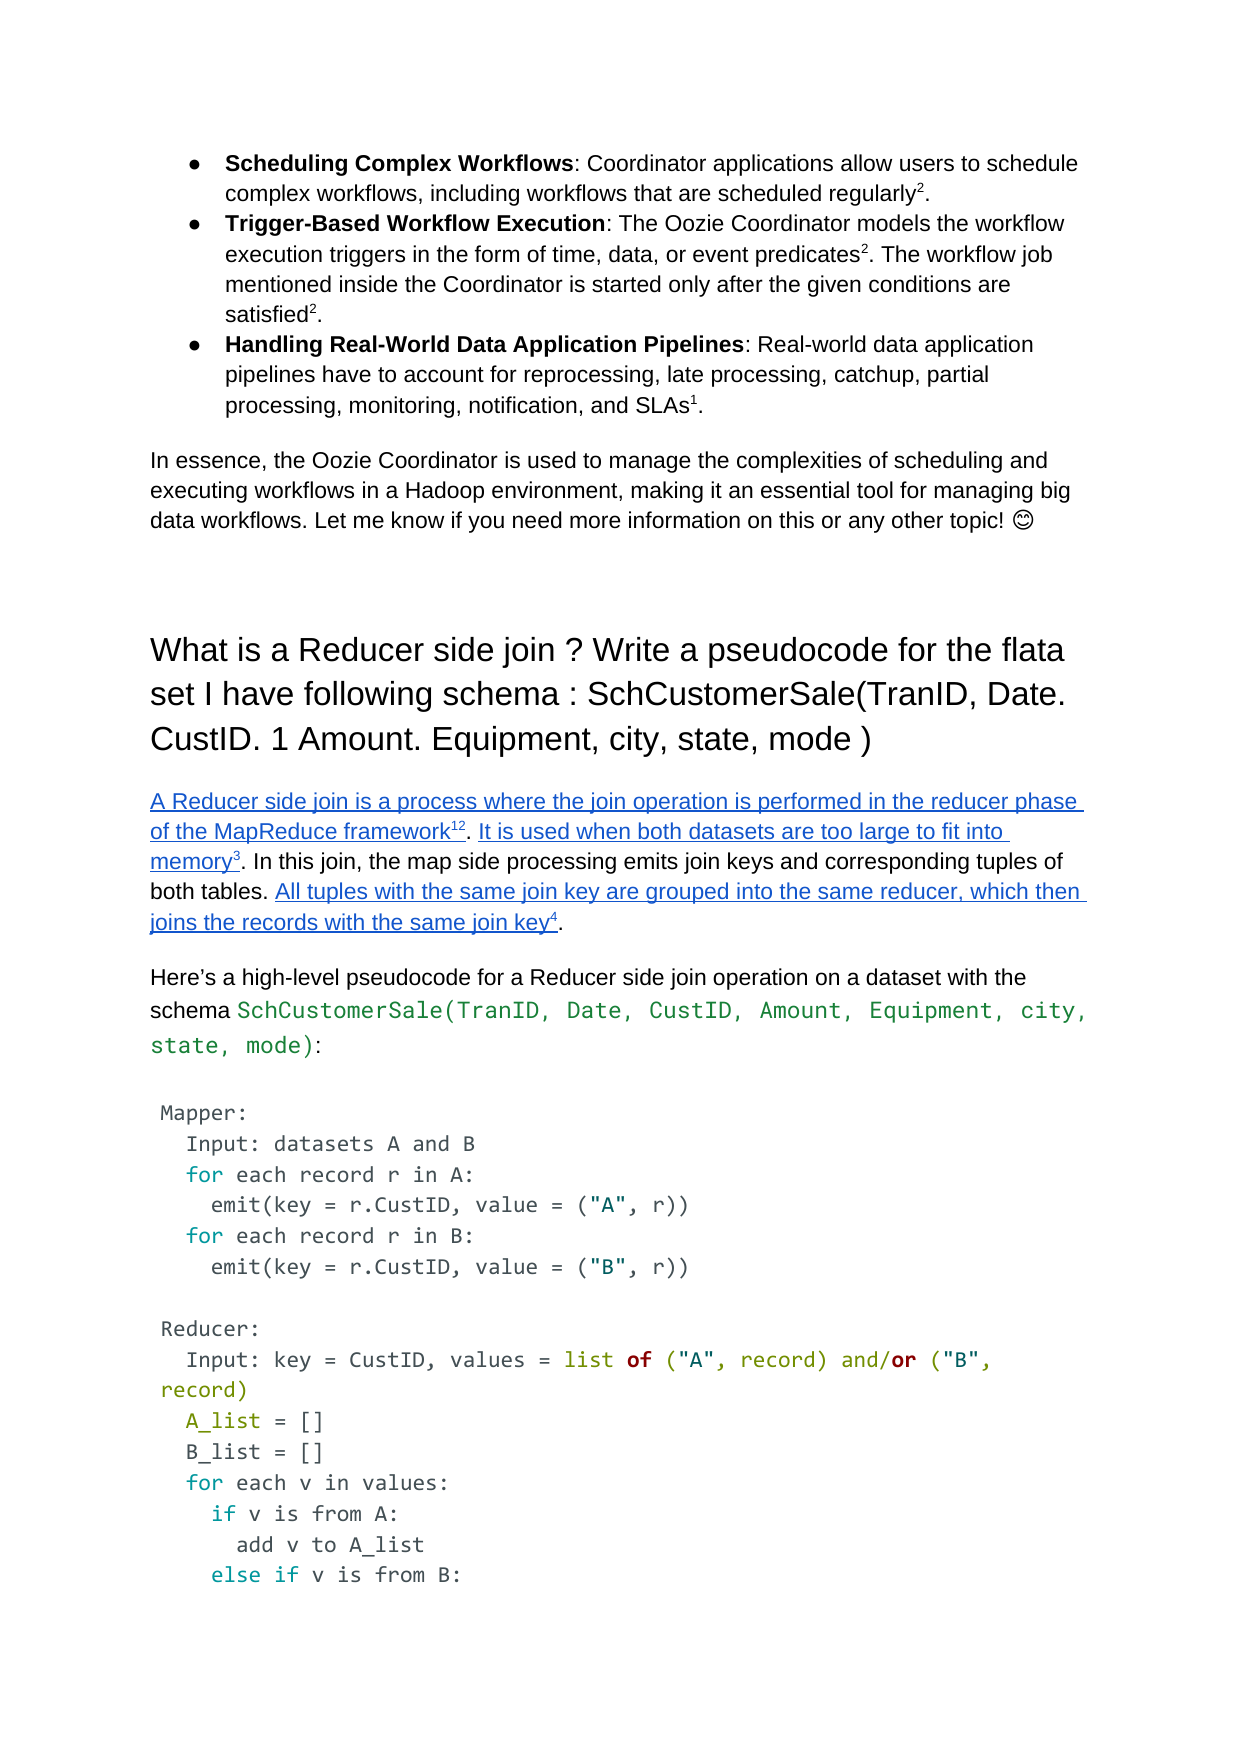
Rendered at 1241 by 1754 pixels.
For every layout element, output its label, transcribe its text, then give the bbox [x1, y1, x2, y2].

text In essence, the Oozie Coordinator is used to manage the complexities of scheduling and executing workflows in a Hadoop environment, making it an essential tool for managing big data workflows. Let me know if you need more information on this or any other topic! 😊 [150, 447, 1090, 534]
text Here’s a high-level pseudocode for a Reducer side join operation on a dataset with the schema SchCustomerSale(TranID, Date, CustID, Amount, Equipment, city, state, mode): [150, 964, 1090, 1059]
subtitle What is a Reducer side join ? Write a pseudocode for the flata set I have following schema : SchCustomerSale(TranID, Date. CustID. 1 Amount. Equipment, city, state, mode ) [150, 630, 1090, 757]
list Handling Real-World Data Application Pipelines: Real-world data application pipelines have to account for reprocessing, late processing, catchup, partial processing, monitoring, notification, and SLAs1. [187, 331, 1090, 418]
text A Reducer side join is a process where the join operation is performed in the reducer phase of the MapReduce framework12. It is used when both datasets are too large to fit into memory3. In this join, the map side processing emits join keys and corresponding tuples of both tables. All tuples with the same join key are grouped into the same reducer, which then joins the records with the same join key4. [150, 788, 1090, 935]
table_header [150, 1089, 1091, 1599]
list Scheduling Complex Workflows: Coordinator applications allow users to schedule complex workflows, including workflows that are scheduled regularly2. [187, 150, 1090, 207]
list Trigger-Based Workflow Execution: The Oozie Coordinator models the workflow execution triggers in the form of time, data, or event predicates2. The workflow job mentioned inside the Coordinator is started only after the given conditions are satisfied2. [187, 210, 1090, 327]
